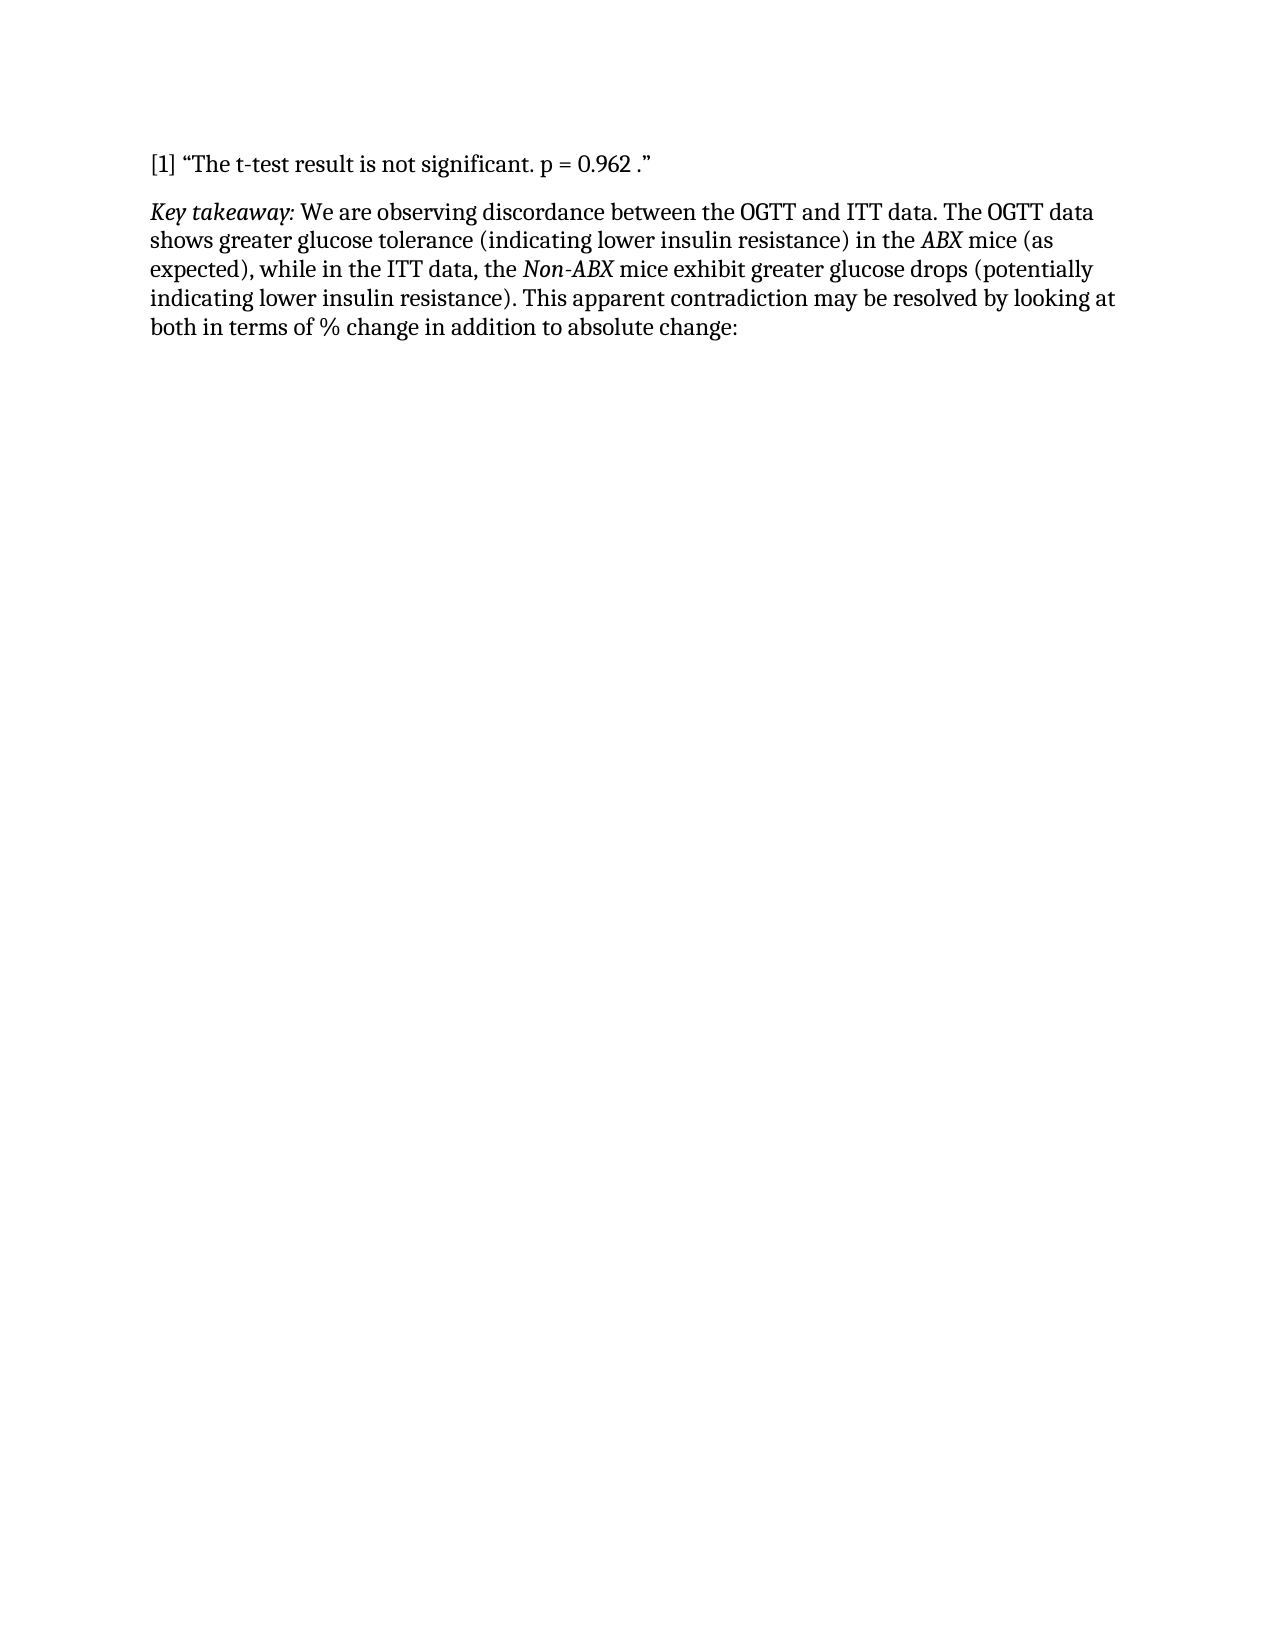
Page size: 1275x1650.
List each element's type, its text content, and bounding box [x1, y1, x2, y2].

text [1] “The t-test result is not significant. p = 0.962 .” [150, 150, 1125, 179]
text Key takeaway: We are observing discordance between the OGTT and ITT data. The OGTT data shows greater glucose tolerance (indicating lower insulin resistance) in the ABX mice (as expected), while in the ITT data, the Non-ABX mice exhibit greater glucose drops (potentially indicating lower insulin resistance). This apparent contradiction may be resolved by looking at both in terms of % change in addition to absolute change: [150, 197, 1125, 341]
